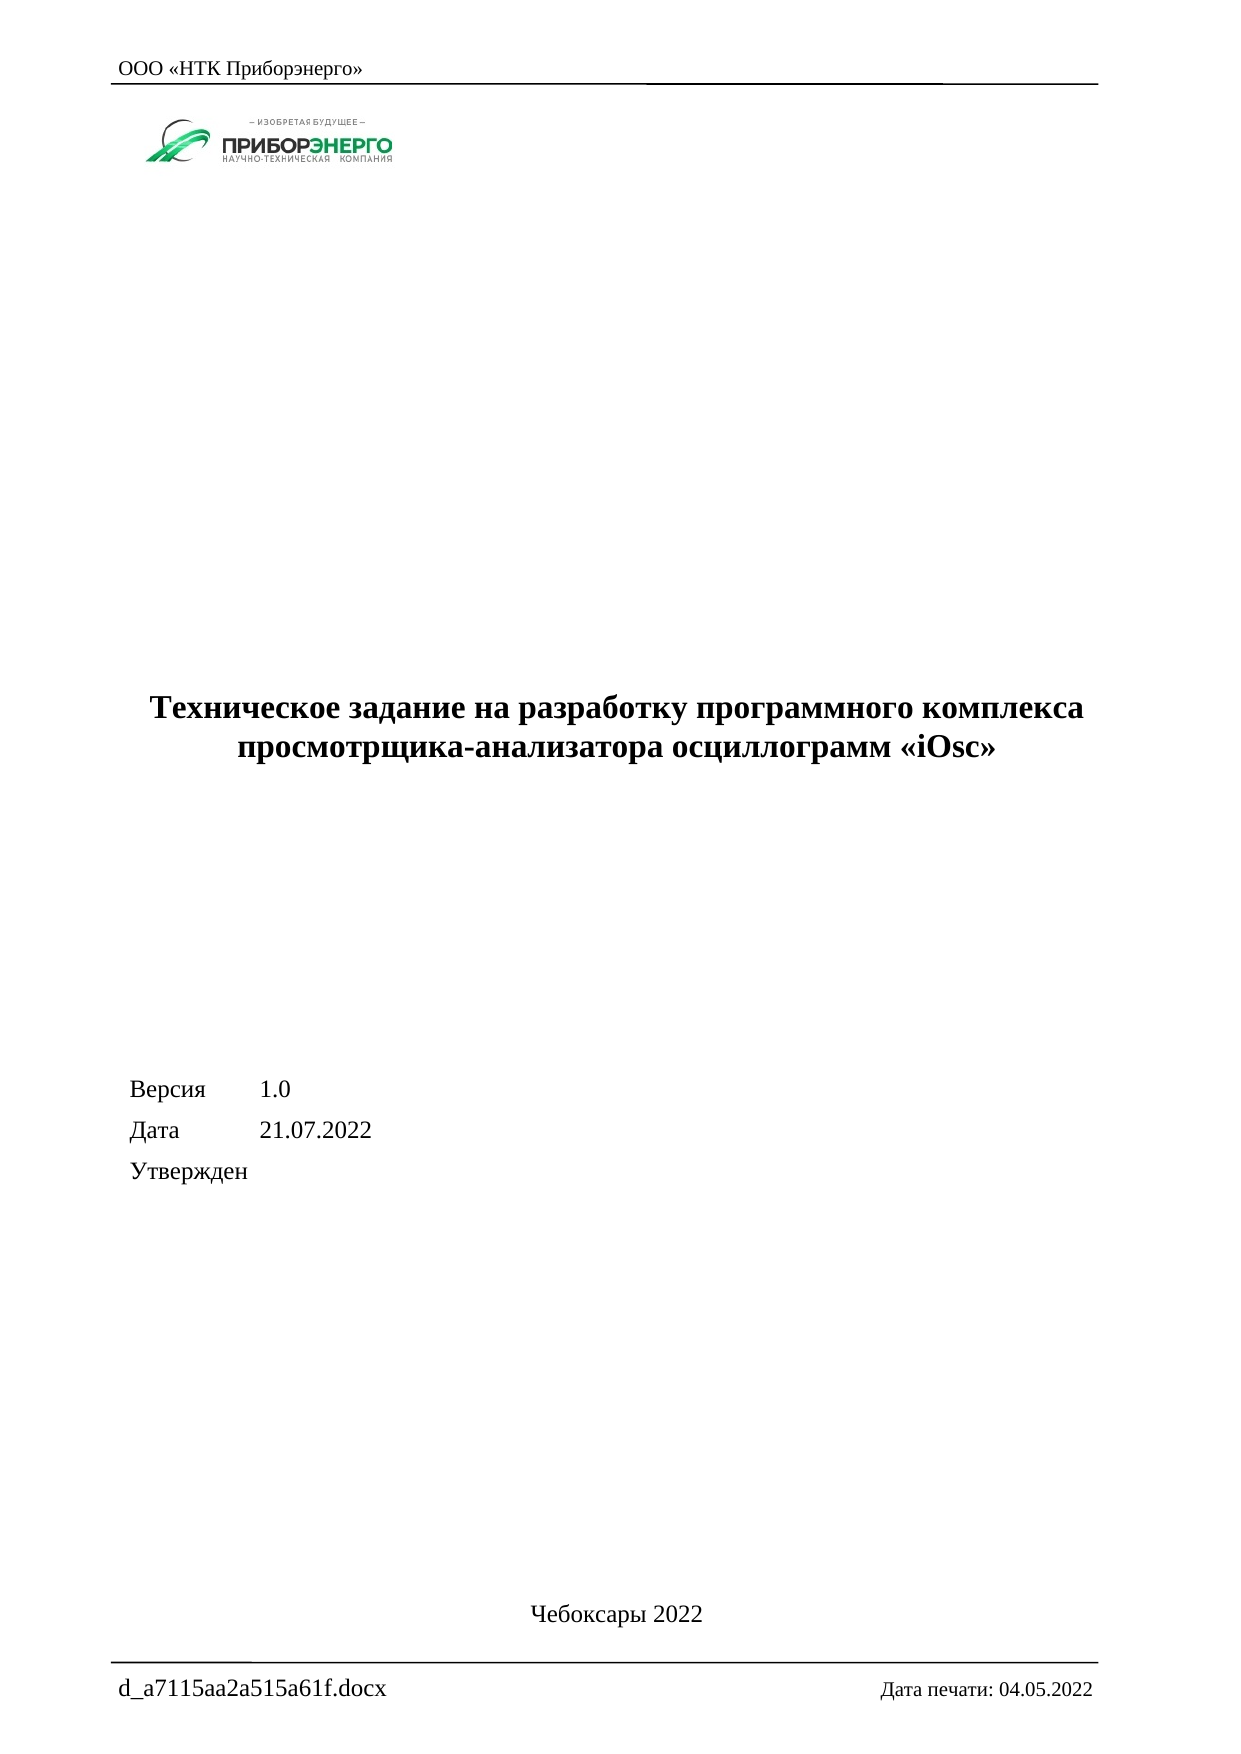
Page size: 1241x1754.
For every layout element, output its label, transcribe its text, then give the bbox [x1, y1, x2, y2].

table_cell Чебоксары 2022 [118, 1566, 1115, 1628]
table_cell Техническое задание на разработку программного комплекса просмотрщика-анализатора осциллограмм «iOsc» [118, 688, 1115, 1061]
table_cell Версия 1.0 Дата 21.07.2022 Утвержден [118, 1061, 1115, 1566]
picture [129, 101, 454, 182]
table_header [118, 89, 1115, 688]
